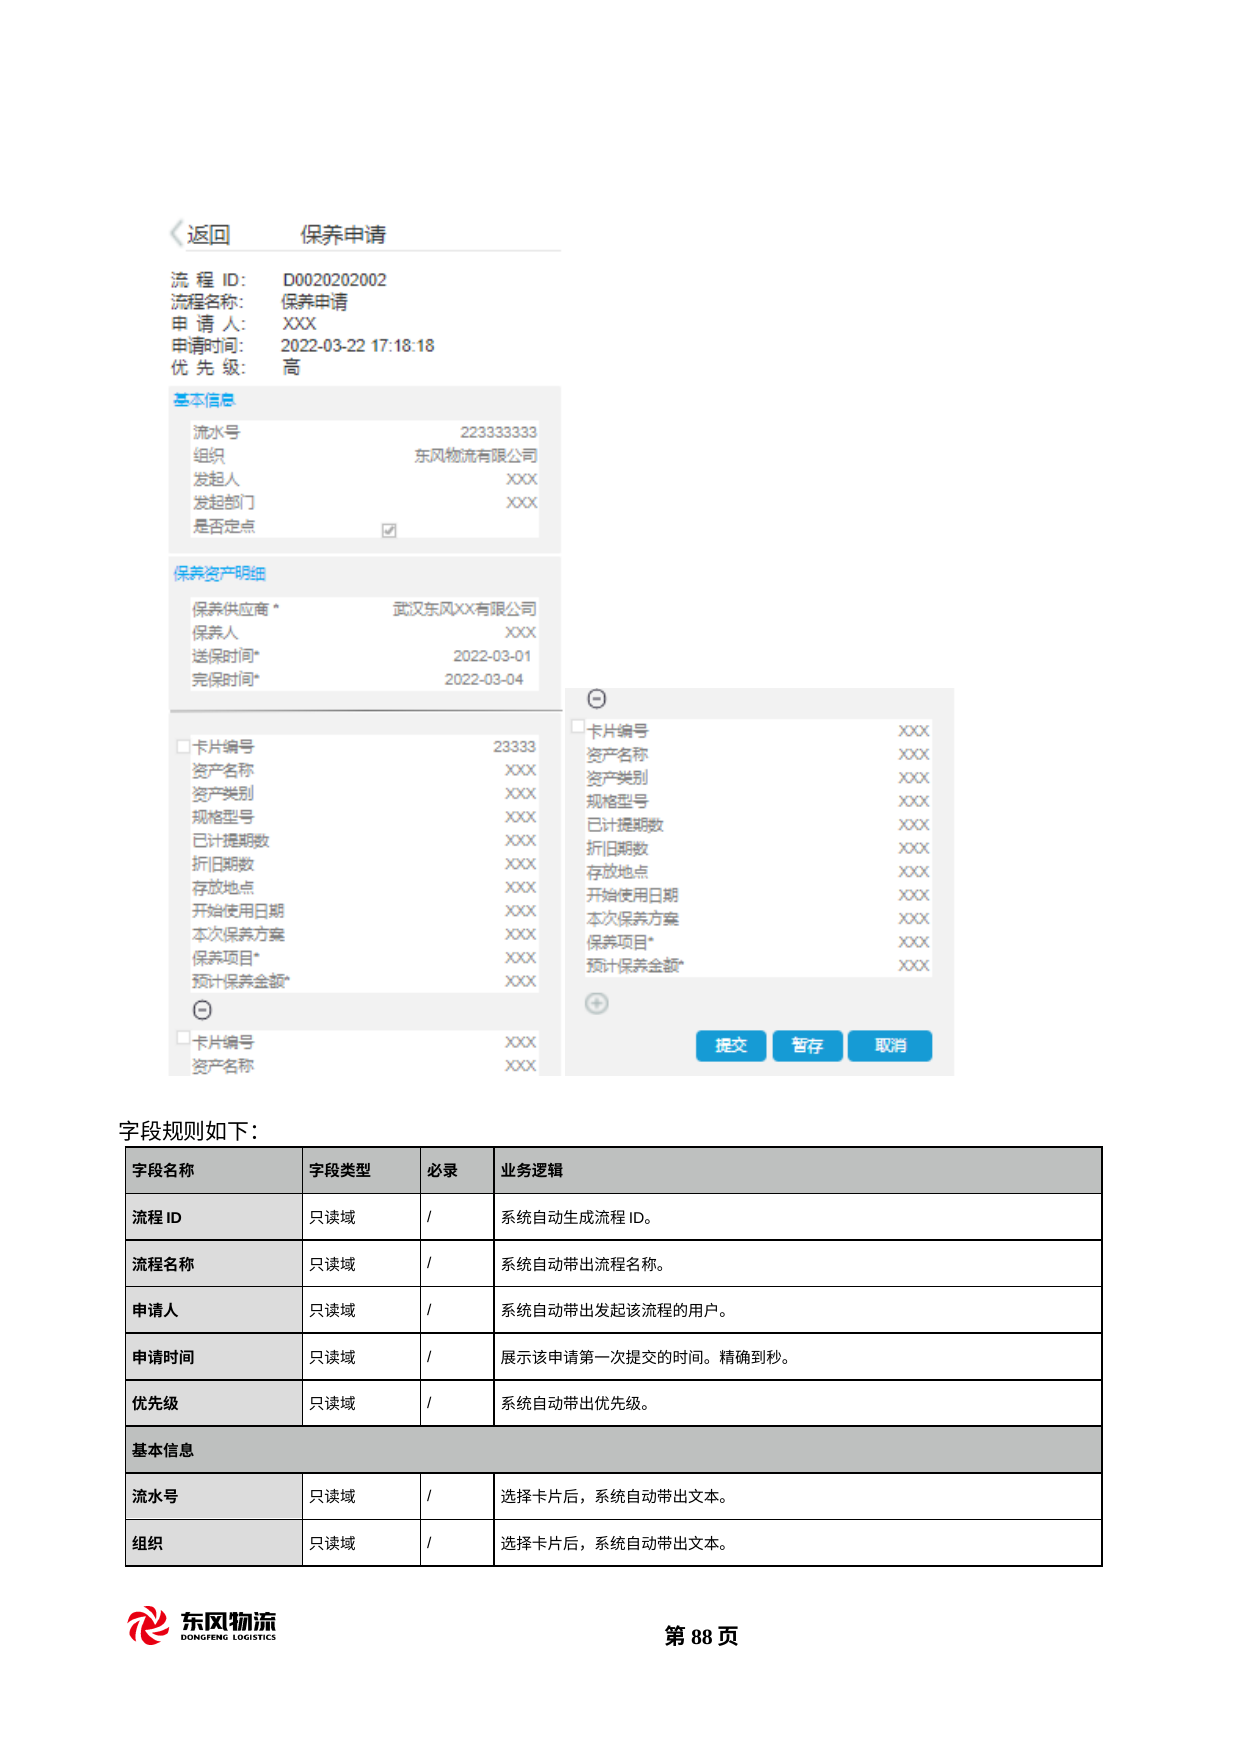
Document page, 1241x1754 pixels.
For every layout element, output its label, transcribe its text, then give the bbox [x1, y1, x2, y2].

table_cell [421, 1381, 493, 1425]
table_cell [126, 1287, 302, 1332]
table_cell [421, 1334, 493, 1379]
text 字段规则如下： [118, 1113, 1122, 1146]
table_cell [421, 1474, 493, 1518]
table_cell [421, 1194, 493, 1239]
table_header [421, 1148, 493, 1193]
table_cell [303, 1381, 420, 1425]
picture [161, 208, 956, 1076]
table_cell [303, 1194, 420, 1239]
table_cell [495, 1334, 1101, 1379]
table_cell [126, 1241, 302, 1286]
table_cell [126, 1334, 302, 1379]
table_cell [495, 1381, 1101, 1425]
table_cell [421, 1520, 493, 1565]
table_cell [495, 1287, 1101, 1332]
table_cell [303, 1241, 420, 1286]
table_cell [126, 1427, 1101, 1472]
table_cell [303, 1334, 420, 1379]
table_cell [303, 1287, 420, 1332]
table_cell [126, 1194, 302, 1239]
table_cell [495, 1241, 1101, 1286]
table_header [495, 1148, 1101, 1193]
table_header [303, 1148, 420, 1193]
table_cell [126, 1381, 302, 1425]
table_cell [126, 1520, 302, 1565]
picture [127, 1606, 276, 1645]
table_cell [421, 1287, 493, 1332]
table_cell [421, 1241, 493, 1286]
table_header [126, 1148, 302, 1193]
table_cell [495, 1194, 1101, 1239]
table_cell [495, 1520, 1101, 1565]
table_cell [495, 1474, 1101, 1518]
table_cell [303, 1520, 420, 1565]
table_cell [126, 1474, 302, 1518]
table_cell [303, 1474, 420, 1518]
